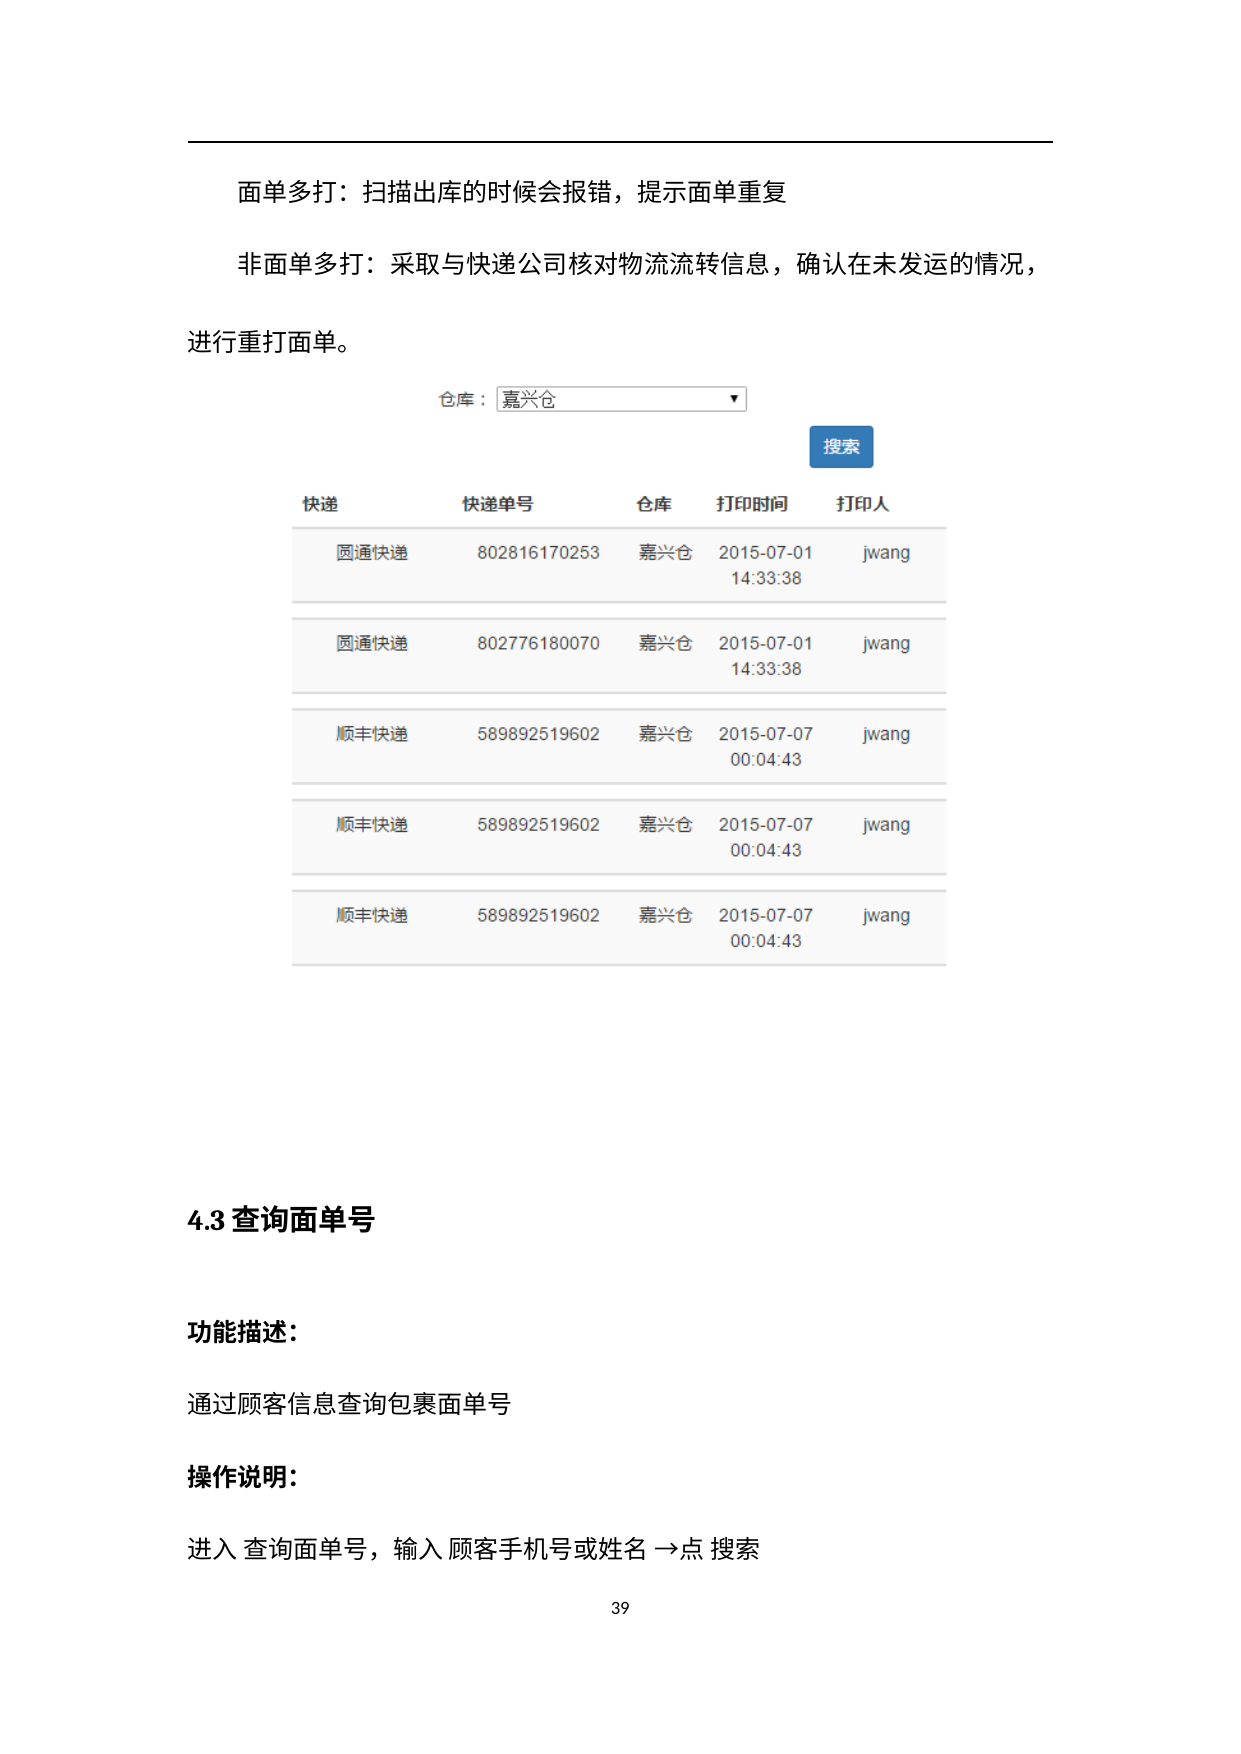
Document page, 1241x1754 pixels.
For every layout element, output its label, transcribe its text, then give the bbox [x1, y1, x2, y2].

text 进入 查询面单号，输入 顾客手机号或姓名 →点 搜索 [187, 1515, 1053, 1580]
text 非面单多打：采取与快递公司核对物流流转信息，确认在未发运的情况，进行重打面单。 [187, 230, 1053, 373]
text 面单多打：扫描出库的时候会报错，提示面单重复 [187, 158, 1053, 223]
text 操作说明： [187, 1443, 1053, 1508]
text 通过顾客信息查询包裹面单号 [187, 1370, 1053, 1435]
subtitle 4.3查询面单号 [187, 1185, 1053, 1250]
text 功能描述： [187, 1298, 1053, 1363]
picture [282, 380, 958, 974]
